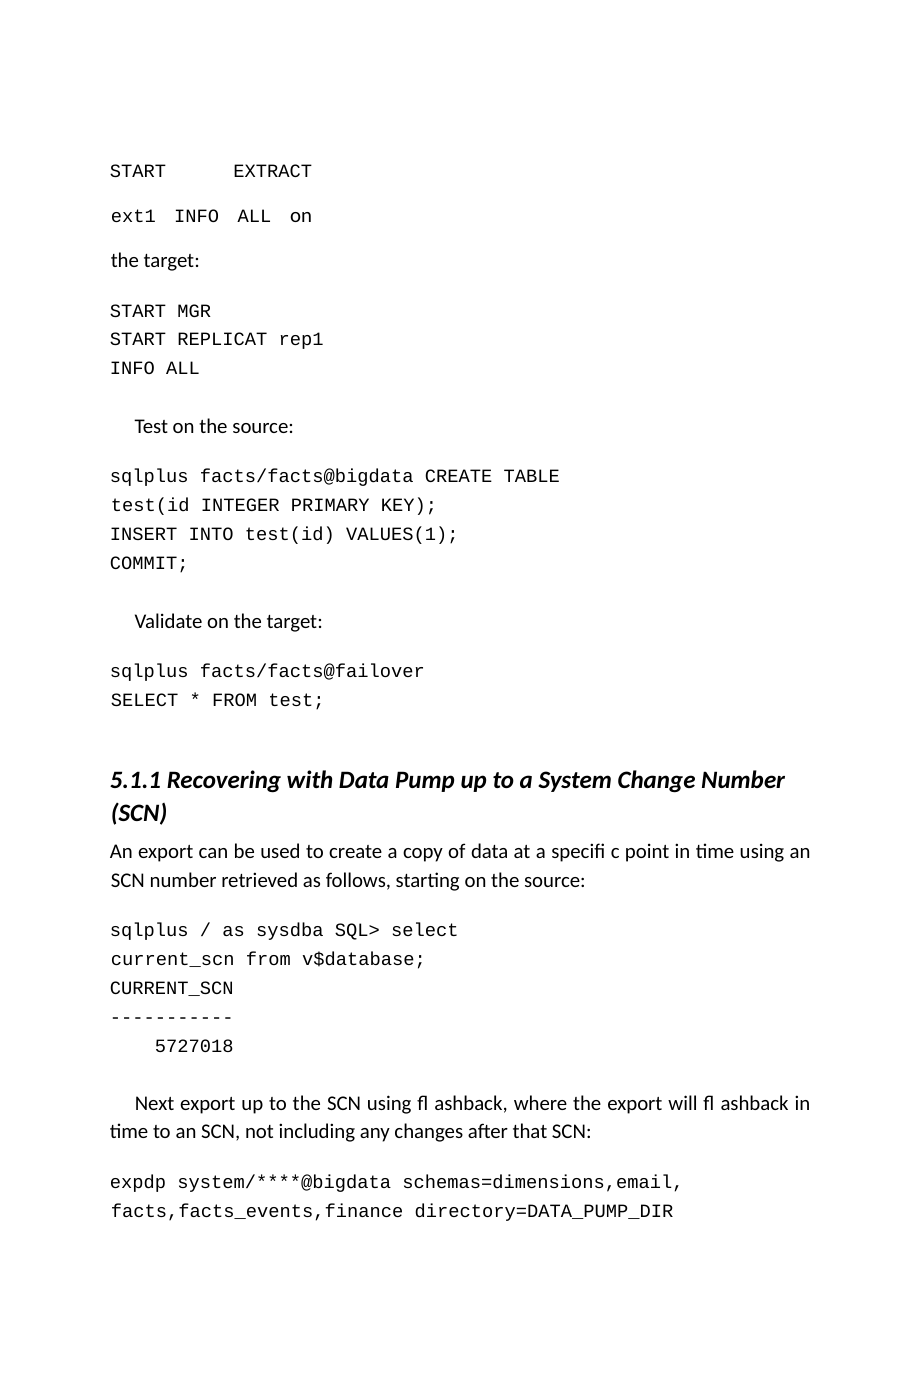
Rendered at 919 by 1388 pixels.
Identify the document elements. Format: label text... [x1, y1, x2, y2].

text sqlplus facts/facts@failover SELECT * FROM test; [109, 662, 492, 712]
text START MGR [109, 301, 812, 323]
text 5727018 [109, 1036, 812, 1058]
text INFO ALL [109, 359, 812, 380]
text Validate on the target: [134, 608, 812, 633]
text COMMIT; [109, 554, 812, 575]
text CURRENT_SCN [109, 979, 812, 1000]
text sqlplus facts/facts@bigdata CREATE TABLE test(id INTEGER PRIMARY KEY); [109, 467, 582, 517]
text Next export up to the SCN using fl ashback, where the export will fl ashback in time to an SCN, not including any changes after that SCN: [109, 1091, 812, 1144]
text An export can be used to create a copy of data at a specifi c point in time using an SCN number retrieved as follows, starting on the source: [109, 839, 812, 892]
subtitle 5.1.1 Recovering with Data Pump up to a System Change Number (SCN) [109, 764, 809, 827]
text START EXTRACT ext1 INFO ALL on the target: [109, 162, 312, 273]
text expdp system/****@bigdata schemas=dimensions,email, facts,facts_events,finance directory=DATA_PUMP_DIR [109, 1172, 812, 1223]
text START REPLICAT rep1 [109, 330, 812, 351]
text Test on the source: [134, 413, 812, 438]
text INSERT INTO test(id) VALUES(1); [109, 525, 812, 546]
text sqlplus / as sysdba SQL> select current_scn from v$database; [109, 921, 559, 971]
text ----------- [109, 1008, 812, 1029]
